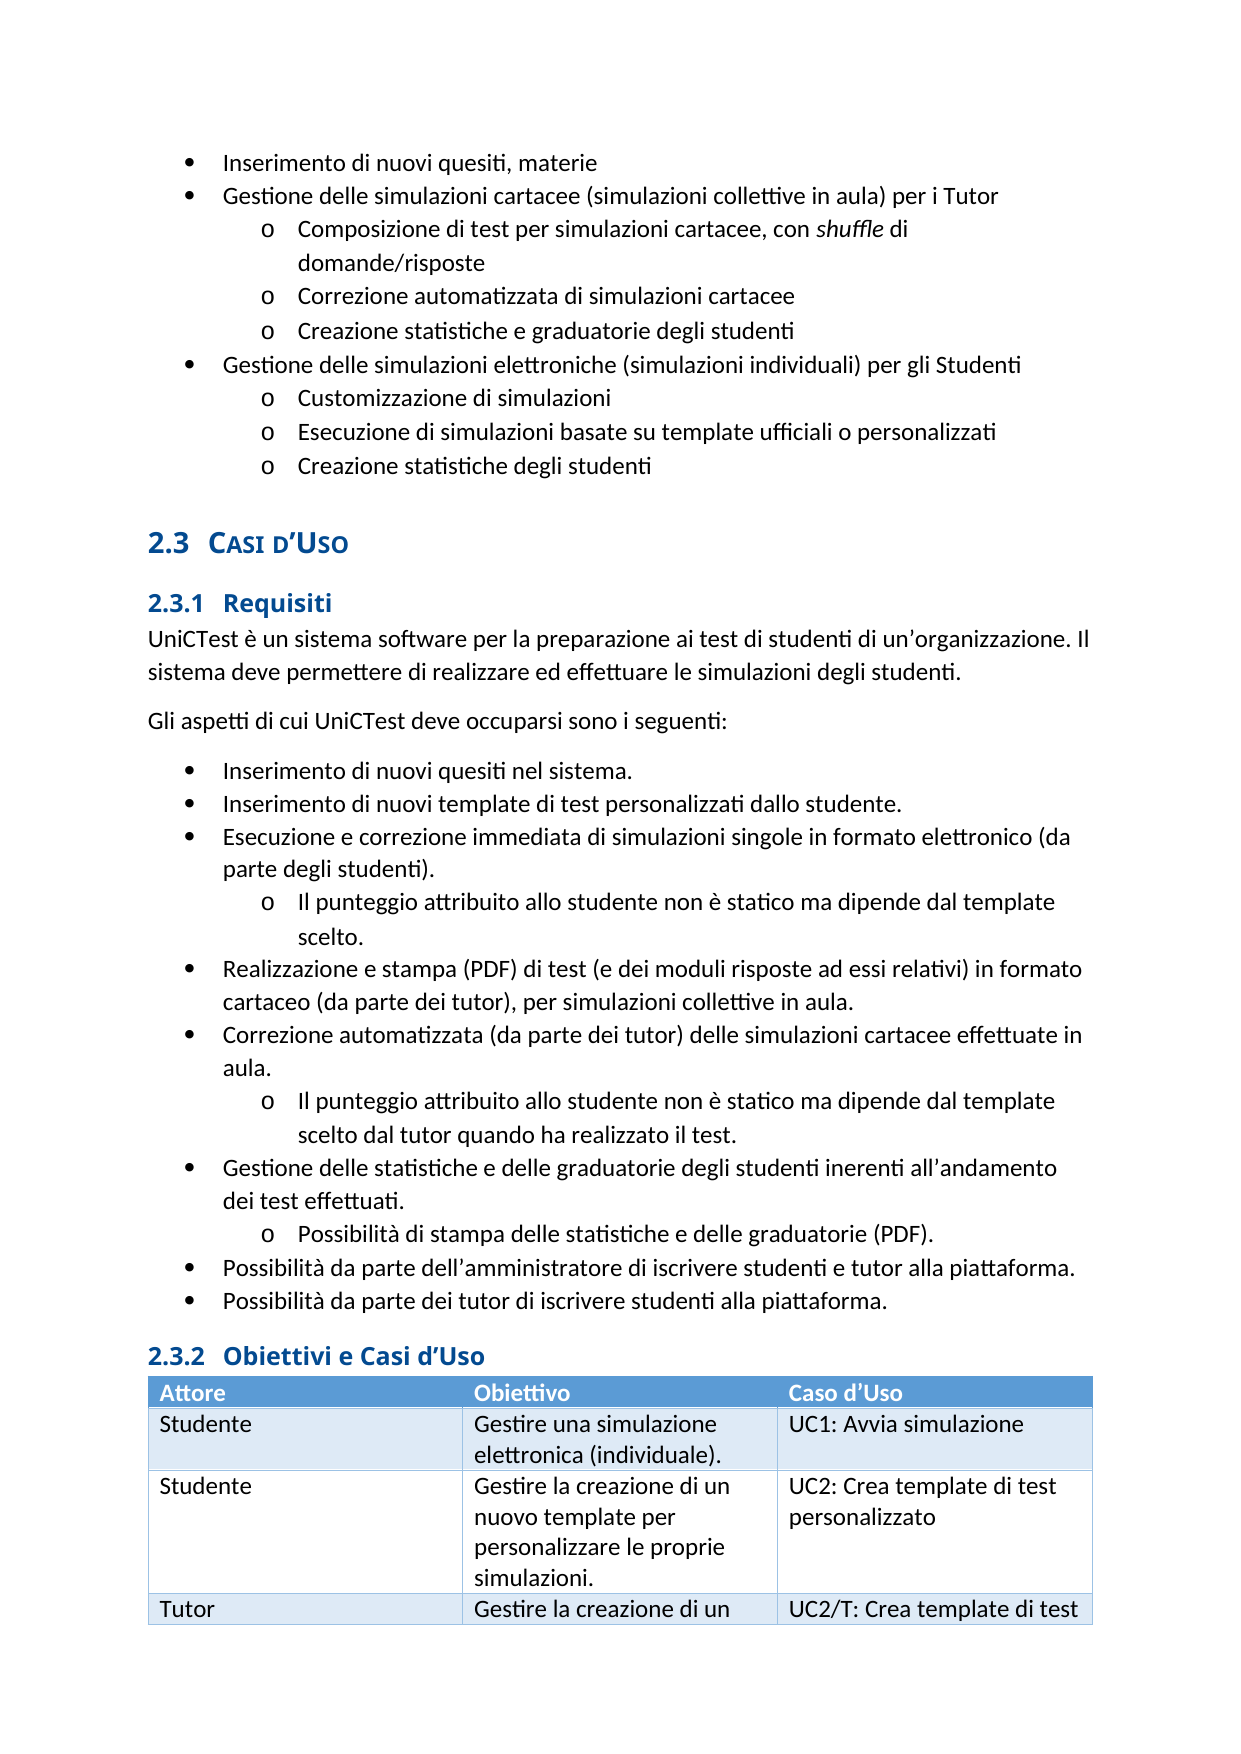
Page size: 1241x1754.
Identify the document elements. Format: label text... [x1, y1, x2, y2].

list Correzione automatizzata (da parte dei tutor) delle simulazioni cartacee effettuate in aula. [185, 1019, 1093, 1083]
list Possibilità di stampa delle statistiche e delle graduatorie (PDF). [260, 1218, 1093, 1250]
table_cell Gestire una simulazione elettronica (individuale). [463, 1409, 777, 1469]
list Customizzazione di simulazioni [260, 382, 1093, 414]
list Il punteggio attribuito allo studente non è statico ma dipende dal template scelto dal tutor quando ha realizzato il test. [260, 1085, 1093, 1150]
list Inserimento di nuovi quesiti nel sistema. [185, 755, 1093, 785]
list Gestione delle simulazioni elettroniche (simulazioni individuali) per gli Studenti [185, 349, 1093, 379]
list Correzione automatizzata di simulazioni cartacee [260, 281, 1093, 312]
list Creazione statistiche e graduatorie degli studenti [260, 315, 1093, 347]
list Possibilità da parte dei tutor di iscrivere studenti alla piattaforma. [185, 1285, 1093, 1316]
list Inserimento di nuovi template di test personalizzati dallo studente. [185, 788, 1093, 818]
list Inserimento di nuovi quesiti, materie [185, 148, 1093, 178]
table_header Obiettivo [463, 1377, 777, 1407]
list Esecuzione e correzione immediata di simulazioni singole in formato elettronico (da parte degli studenti). [185, 821, 1093, 884]
table_cell Gestire la creazione di un nuovo template per personalizzare le proprie simulazioni. [463, 1471, 777, 1593]
subtitle Obiettivi e Casi d’Uso [148, 1339, 1093, 1373]
text UniCTest è un sistema software per la preparazione ai test di studenti di un’organizzazione. Il sistema deve permettere di realizzare ed effettuare le simulazioni degli studenti. [148, 623, 1093, 686]
list Possibilità da parte dell’amministratore di iscrivere studenti e tutor alla piattaforma. [185, 1252, 1093, 1283]
list Creazione statistiche degli studenti [260, 451, 1093, 482]
list Composizione di test per simulazioni cartacee, con shuffle di domande/risposte [260, 213, 1093, 278]
list Gestione delle statistiche e delle graduatorie degli studenti inerenti all’andamento dei test effettuati. [185, 1152, 1093, 1216]
table_cell Studente [149, 1409, 462, 1469]
subtitle Casi d’Uso [148, 522, 1093, 562]
table_header Attore [149, 1377, 462, 1407]
subtitle Requisiti [148, 586, 1093, 620]
list Il punteggio attribuito allo studente non è statico ma dipende dal template scelto. [260, 886, 1093, 951]
list Realizzazione e stampa (PDF) di test (e dei moduli risposte ad essi relativi) in formato cartaceo (da parte dei tutor), per simulazioni collettive in aula. [185, 953, 1093, 1017]
table_cell UC2: Crea template di test personalizzato [778, 1471, 1092, 1593]
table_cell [778, 1594, 1092, 1624]
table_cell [463, 1594, 777, 1624]
list Gestione delle simulazioni cartacee (simulazioni collettive in aula) per i Tutor [185, 181, 1093, 211]
table_cell Studente [149, 1471, 462, 1593]
list Esecuzione di simulazioni basate su template ufficiali o personalizzati [260, 416, 1093, 448]
table_header Caso d’Uso [778, 1377, 1092, 1407]
text Gli aspetti di cui UniCTest deve occuparsi sono i seguenti: [148, 705, 1093, 736]
table_cell UC1: Avvia simulazione [778, 1409, 1092, 1469]
table_cell Tutor [149, 1594, 462, 1624]
